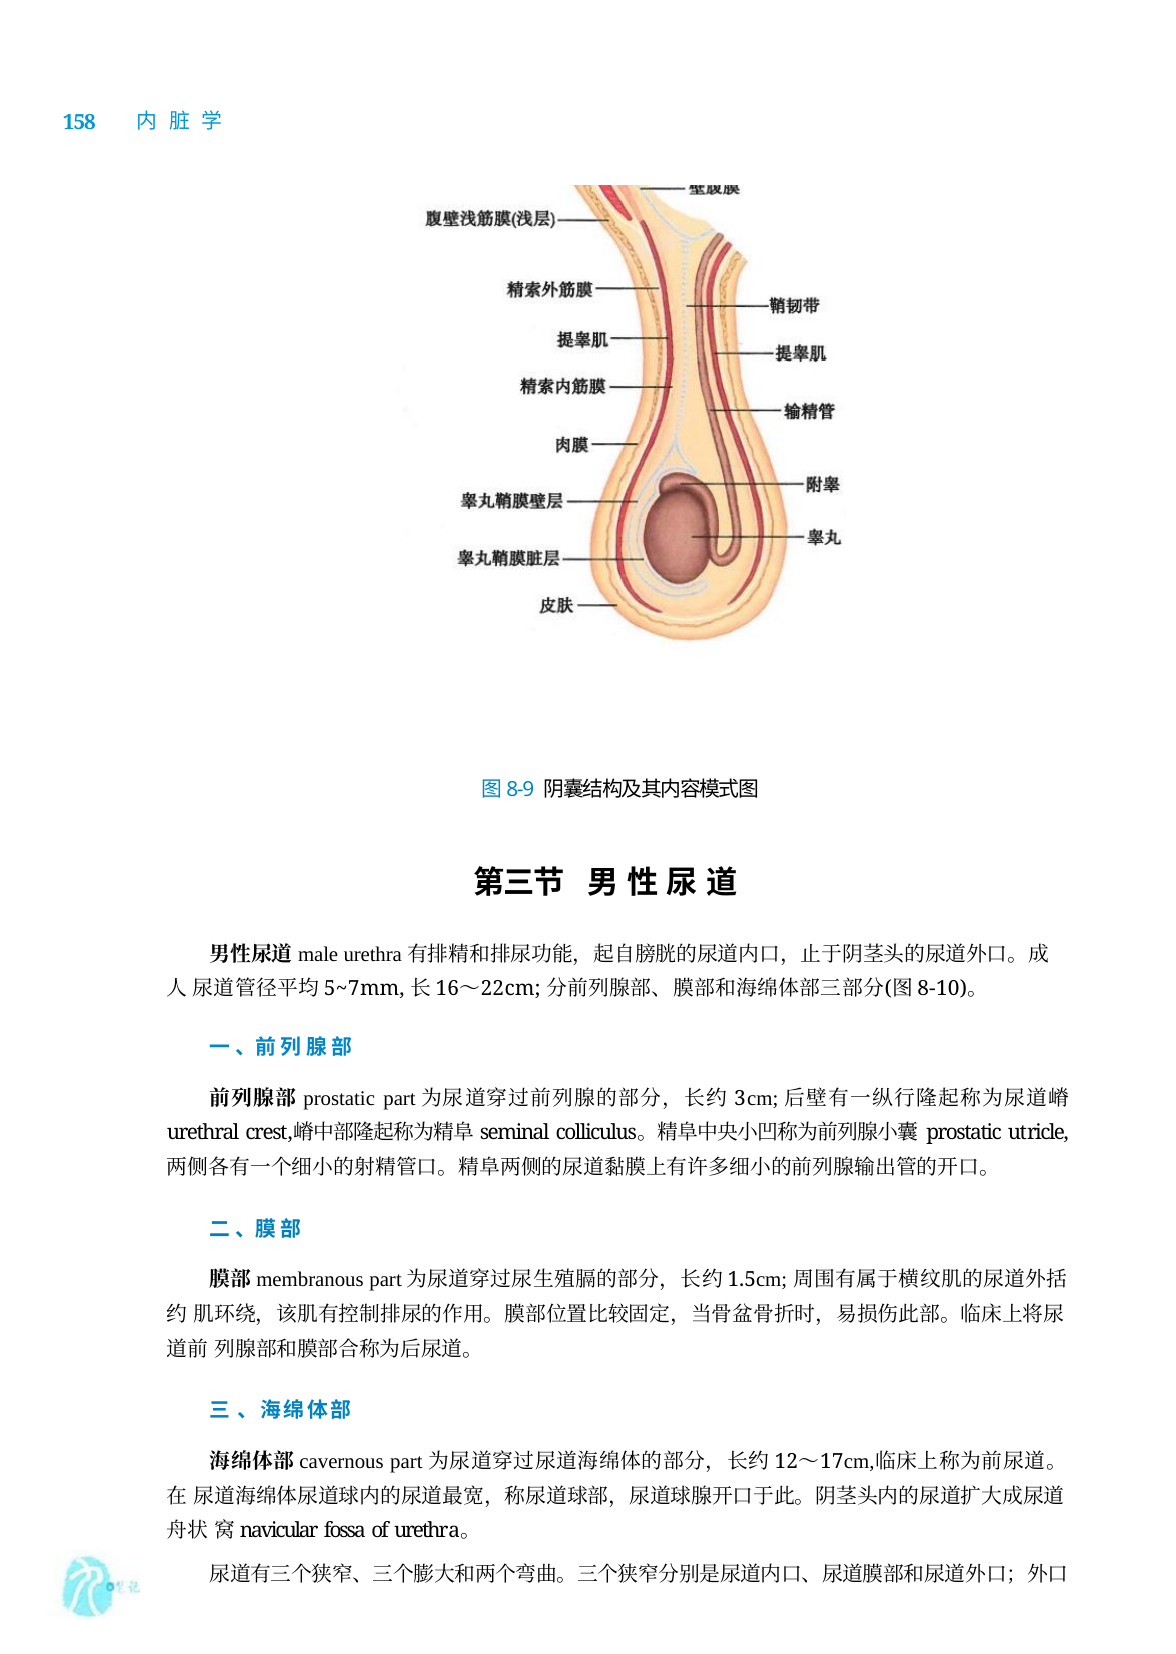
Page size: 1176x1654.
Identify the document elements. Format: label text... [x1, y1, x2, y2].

text 三 、海绵体部 [209, 1396, 1071, 1423]
text 158 内 脏 学 [63, 106, 1071, 134]
text 第三节 男 性 尿 道 [473, 861, 1071, 902]
text 二 、膜 部 [209, 1214, 1071, 1242]
picture [55, 1550, 140, 1619]
text 一 、前 列 腺 部 [209, 1032, 1071, 1060]
text 海绵体部cavernous part 为尿道穿过尿道海绵体的部分，长约12～17cm,临床上称为前尿道。在 尿道海绵体尿道球内的尿道最宽，称尿道球部，尿道球腺开口于此。阴茎头内的尿道扩大成尿道舟状 窝navicular fossa of urethra。 [167, 1444, 1067, 1543]
picture [394, 185, 847, 649]
text 膜部membranous part为尿道穿过尿生殖膈的部分，长约1.5cm; 周围有属于横纹肌的尿道外括约 肌环绕，该肌有控制排尿的作用。膜部位置比较固定，当骨盆骨折时，易损伤此部。临床上将尿道前 列腺部和膜部合称为后尿道。 [167, 1263, 1068, 1363]
text 男性尿道 male urethra 有排精和排尿功能，起自膀胱的尿道内口，止于阴茎头的尿道外口。成人 尿道管径平均5~7mm, 长16～22cm; 分前列腺部、膜部和海绵体部三部分(图8-10)。 [167, 938, 1069, 1001]
text 前列腺部 prostatic part 为尿道穿过前列腺的部分，长约3cm; 后壁有一纵行隆起称为尿道嵴 urethral crest,嵴中部隆起称为精阜seminal colliculus。精阜中央小凹称为前列腺小囊 prostatic utricle, 两侧各有一个细小的射精管口。精阜两侧的尿道黏膜上有许多细小的前列腺输出管的开口。 [167, 1081, 1071, 1180]
text 图8-9 阴囊结构及其内容模式图 [481, 775, 1071, 802]
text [167, 1557, 1069, 1587]
